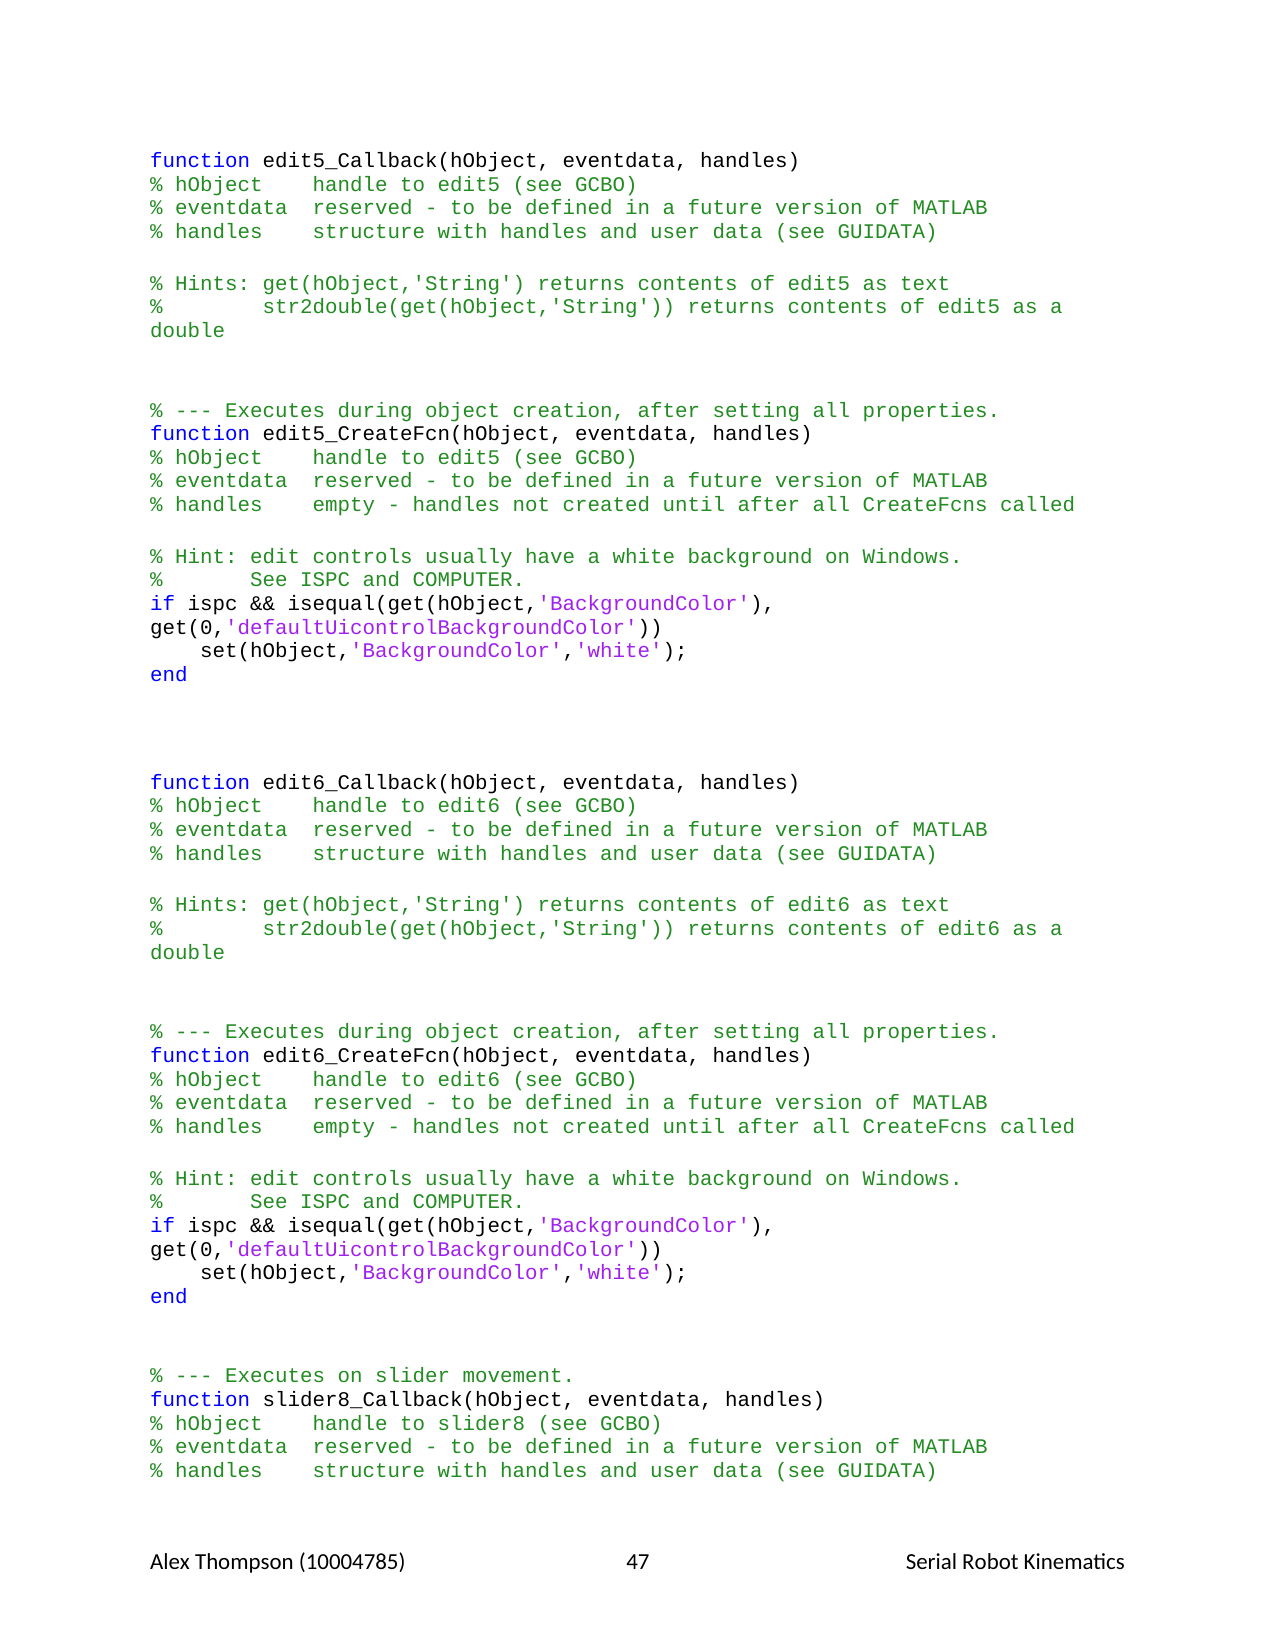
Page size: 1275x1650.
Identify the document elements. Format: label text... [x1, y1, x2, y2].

text % Hints: get(hObject,'String') returns contents of edit6 as text [150, 894, 1125, 918]
text % eventdata reserved - to be defined in a future version of MATLAB [150, 471, 1125, 494]
text % str2double(get(hObject,'String')) returns contents of edit5 as a double [150, 296, 1125, 343]
text % --- Executes during object creation, after setting all properties. [150, 1021, 1125, 1045]
text % handles structure with handles and user data (see GUIDATA) [150, 843, 1125, 866]
text % str2double(get(hObject,'String')) returns contents of edit6 as a double [150, 918, 1125, 965]
text % handles empty - handles not created until after all CreateFcns called [150, 494, 1125, 518]
text % See ISPC and COMPUTER. [150, 569, 1125, 593]
text % handles structure with handles and user data (see GUIDATA) [150, 1460, 1125, 1484]
text function edit5_Callback(hObject, eventdata, handles) [150, 150, 1125, 174]
text % eventdata reserved - to be defined in a future version of MATLAB [150, 819, 1125, 843]
text function slider8_Callback(hObject, eventdata, handles) [150, 1389, 1125, 1413]
text % eventdata reserved - to be defined in a future version of MATLAB [150, 197, 1125, 221]
text function edit5_CreateFcn(hObject, eventdata, handles) [150, 423, 1125, 447]
text end [150, 1286, 1125, 1309]
text % hObject handle to edit5 (see GCBO) [150, 447, 1125, 471]
text if ispc && isequal(get(hObject,'BackgroundColor'), get(0,'defaultUicontrolBackgroundColor')) [150, 1215, 1125, 1262]
text % Hints: get(hObject,'String') returns contents of edit5 as text [150, 273, 1125, 296]
text % --- Executes during object creation, after setting all properties. [150, 399, 1125, 423]
text end [150, 664, 1125, 688]
text % --- Executes on slider movement. [150, 1366, 1125, 1389]
text % eventdata reserved - to be defined in a future version of MATLAB [150, 1436, 1125, 1460]
text % Hint: edit controls usually have a white background on Windows. [150, 546, 1125, 569]
text set(hObject,'BackgroundColor','white'); [150, 1262, 1125, 1286]
text % hObject handle to edit6 (see GCBO) [150, 1069, 1125, 1092]
text % hObject handle to edit6 (see GCBO) [150, 795, 1125, 819]
text % hObject handle to edit5 (see GCBO) [150, 174, 1125, 197]
text % eventdata reserved - to be defined in a future version of MATLAB [150, 1092, 1125, 1116]
text % Hint: edit controls usually have a white background on Windows. [150, 1168, 1125, 1191]
text % handles empty - handles not created until after all CreateFcns called [150, 1116, 1125, 1139]
text % hObject handle to slider8 (see GCBO) [150, 1413, 1125, 1436]
text % handles structure with handles and user data (see GUIDATA) [150, 221, 1125, 244]
text function edit6_CreateFcn(hObject, eventdata, handles) [150, 1045, 1125, 1069]
text set(hObject,'BackgroundColor','white'); [150, 640, 1125, 664]
text function edit6_Callback(hObject, eventdata, handles) [150, 772, 1125, 795]
text % See ISPC and COMPUTER. [150, 1191, 1125, 1215]
text if ispc && isequal(get(hObject,'BackgroundColor'), get(0,'defaultUicontrolBackgroundColor')) [150, 593, 1125, 640]
